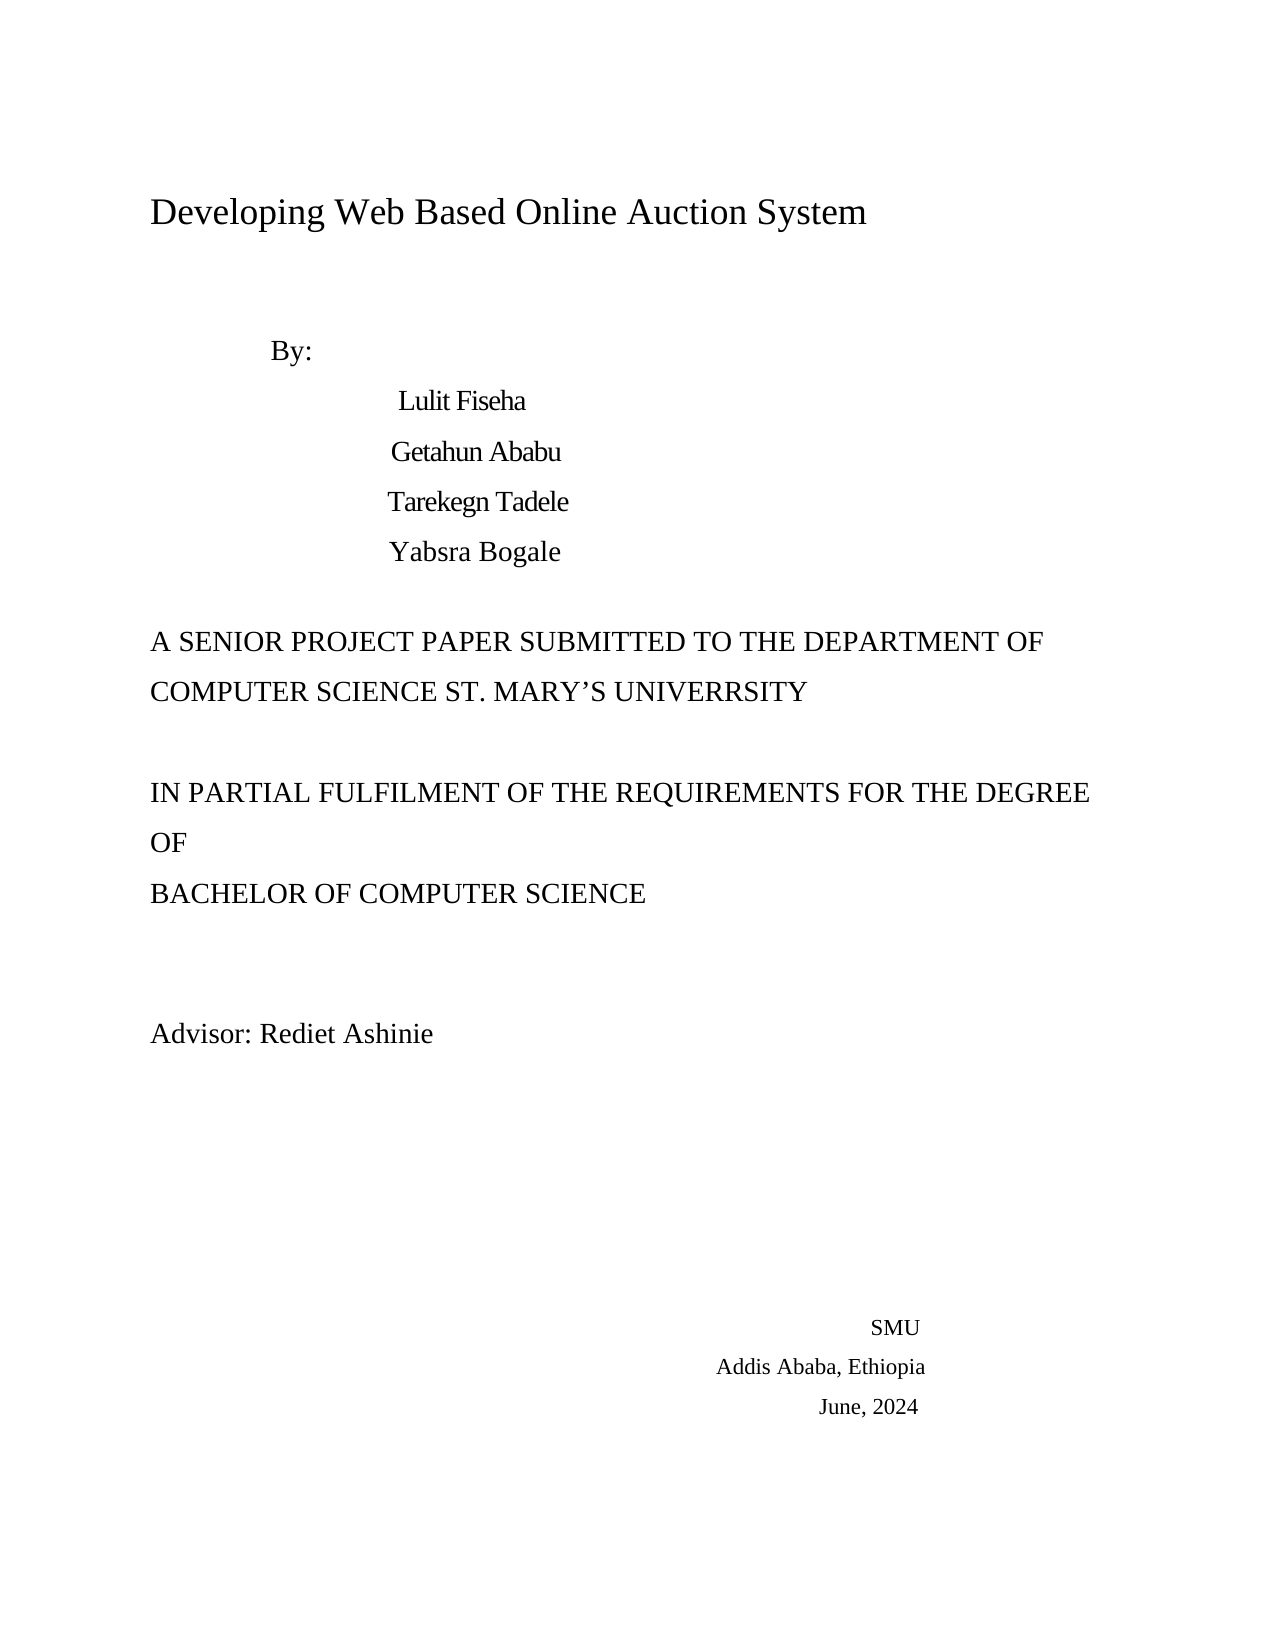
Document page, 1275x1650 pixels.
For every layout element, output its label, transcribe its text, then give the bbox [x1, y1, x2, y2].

text IN PARTIAL FULFILMENT OF THE REQUIREMENTS FOR THE DEGREE OF [150, 775, 1125, 859]
text SMU [150, 1314, 1125, 1340]
text COMPUTER SCIENCE ST. MARY’S UNIVERRSITY [150, 674, 1125, 708]
text Advisor: Rediet Ashinie [150, 1016, 1125, 1049]
text Tarekegn Tadele [150, 484, 1125, 518]
text Lulit Fiseha [150, 383, 1125, 417]
text Developing Web Based Online Auction System [150, 189, 1125, 233]
text By: [150, 333, 1125, 367]
text Getahun Ababu [150, 434, 1125, 467]
text Addis Ababa, Ethiopia [150, 1353, 1125, 1380]
text A SENIOR PROJECT PAPER SUBMITTED TO THE DEPARTMENT OF [150, 624, 1125, 658]
text Yabsra Bogale [150, 534, 1125, 568]
text BACHELOR OF COMPUTER SCIENCE [150, 876, 1125, 909]
text June, 2024 [150, 1393, 1125, 1419]
